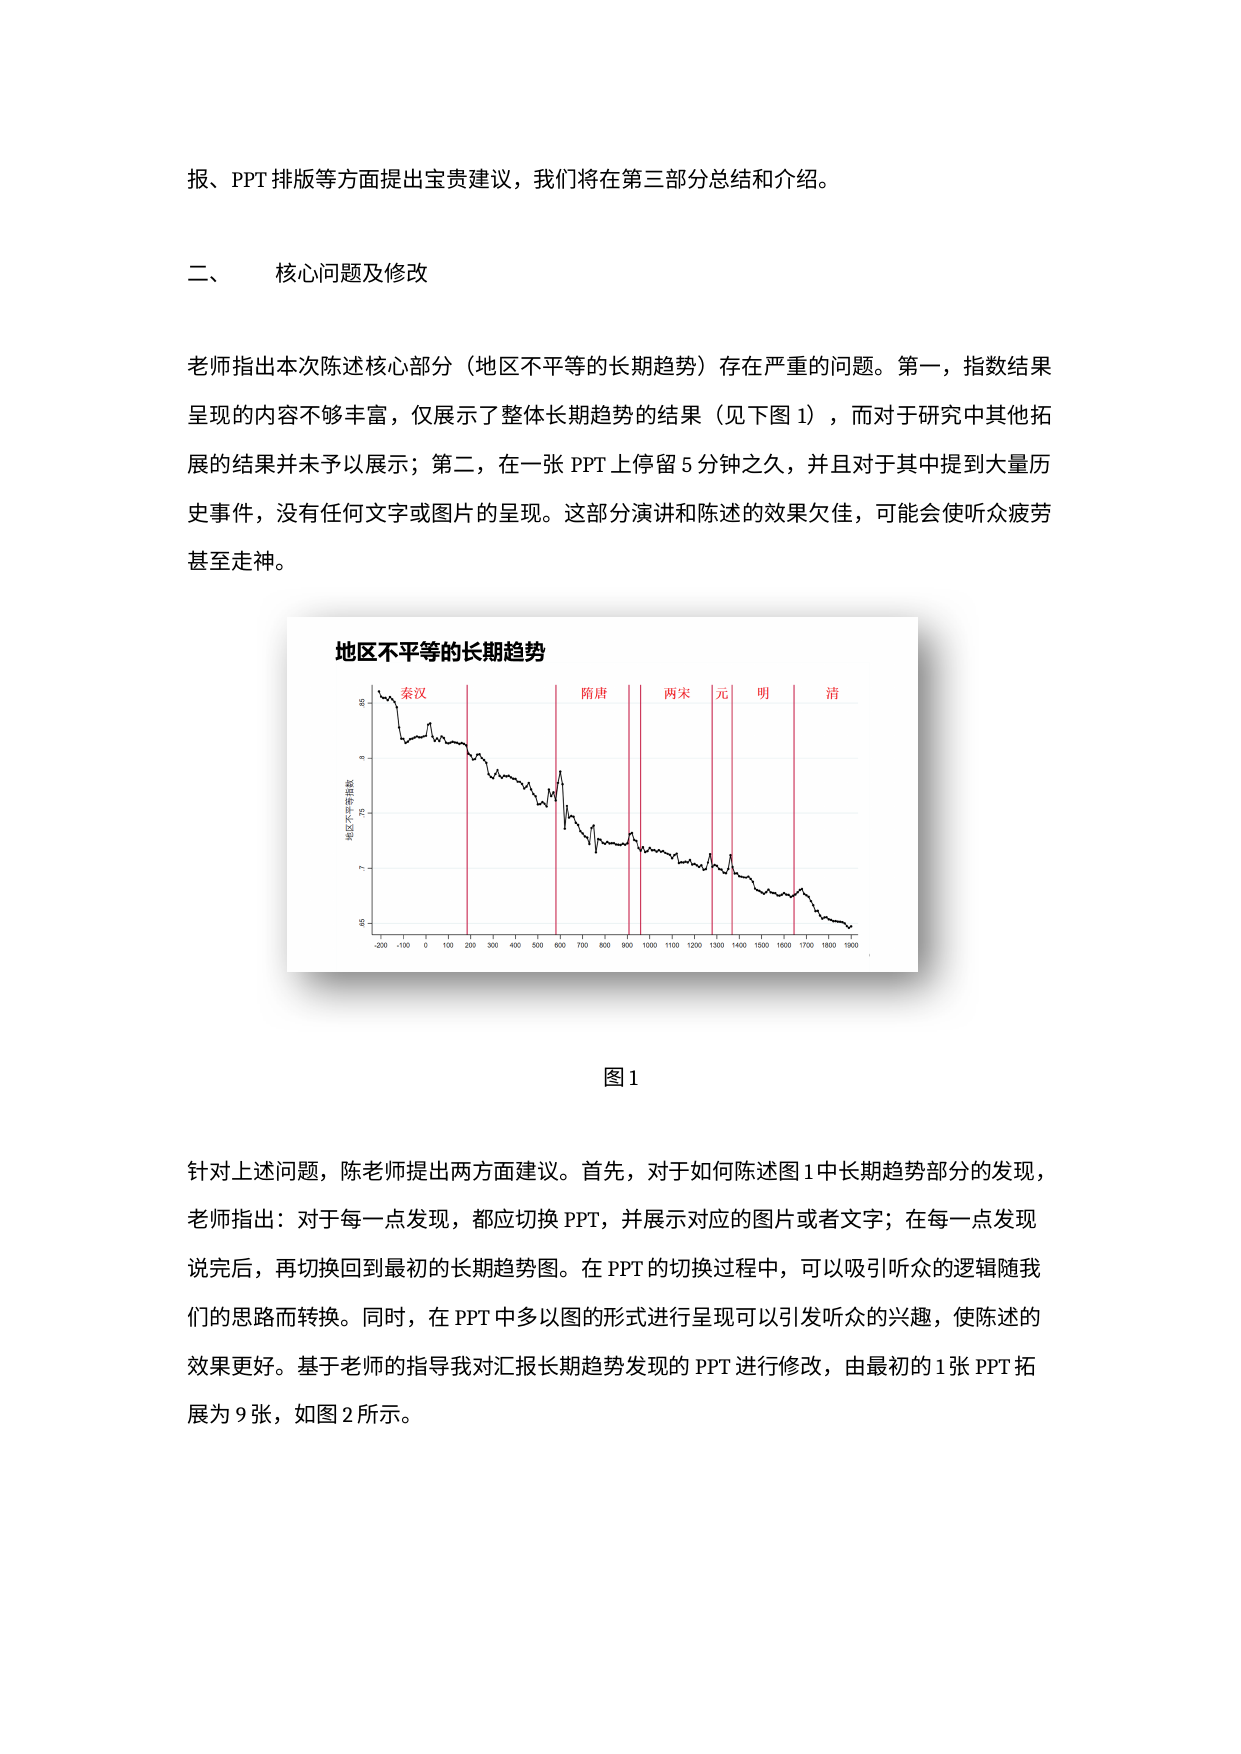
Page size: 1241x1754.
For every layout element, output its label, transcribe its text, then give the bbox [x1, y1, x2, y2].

text 针对上述问题，陈老师提出两方面建议。首先，对于如何陈述图1中长期趋势部分的发现，老师指出：对于每一点发现，都应切换PPT，并展示对应的图片或者文字；在每一点发现说完后，再切换回到最初的长期趋势图。在PPT的切换过程中，可以吸引听众的逻辑随我们的思路而转换。同时，在PPT中多以图的形式进行呈现可以引发听众的兴趣，使陈述的效果更好。基于老师的指导我对汇报长期趋势发现的PPT进行修改，由最初的1张PPT拓展为9张，如图2所示。 [187, 1153, 1053, 1429]
picture [287, 617, 918, 972]
list 核心问题及修改 [187, 255, 1053, 288]
text 老师指出本次陈述核心部分（地区不平等的长期趋势）存在严重的问题。第一，指数结果呈现的内容不够丰富，仅展示了整体长期趋势的结果（见下图1），而对于研究中其他拓展的结果并未予以展示；第二，在一张PPT上停留5分钟之久，并且对于其中提到大量历史事件，没有任何文字或图片的呈现。这部分演讲和陈述的效果欠佳，可能会使听众疲劳甚至走神。 [187, 349, 1053, 576]
text 图1 [187, 1060, 1053, 1092]
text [187, 162, 1053, 194]
